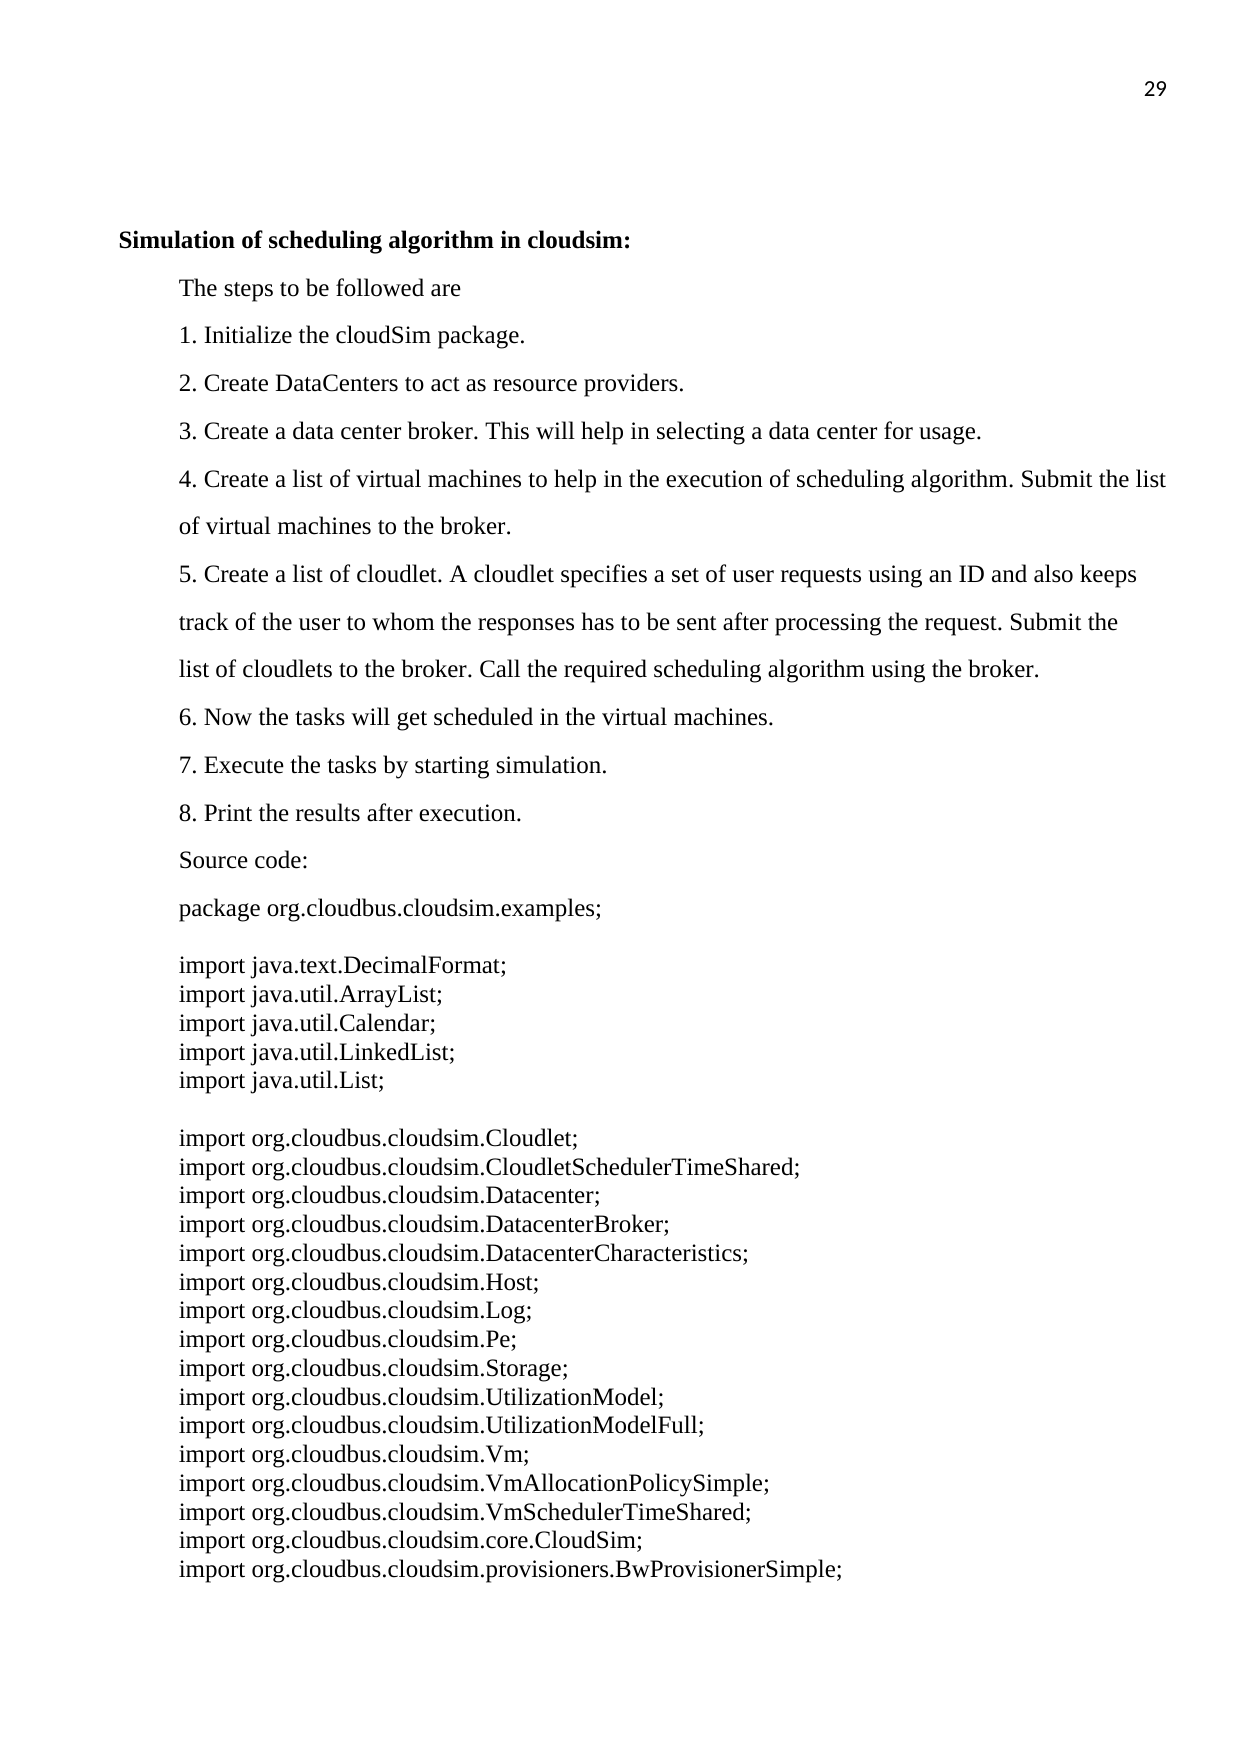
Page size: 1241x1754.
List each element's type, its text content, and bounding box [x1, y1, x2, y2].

text import org.cloudbus.cloudsim.Log; [103, 1296, 1167, 1324]
text import org.cloudbus.cloudsim.core.CloudSim; [103, 1526, 1167, 1554]
text import org.cloudbus.cloudsim.DatacenterCharacteristics; [103, 1238, 1167, 1267]
text of virtual machines to the broker. [103, 511, 1167, 540]
text 4. Create a list of virtual machines to help in the execution of scheduling algorithm. Submit the list [103, 464, 1167, 492]
text 1. Initialize the cloudSim package. [103, 321, 1167, 349]
text Simulation of scheduling algorithm in cloudsim: [103, 225, 1167, 254]
text import org.cloudbus.cloudsim.Pe; [103, 1324, 1167, 1353]
text import org.cloudbus.cloudsim.VmSchedulerTimeShared; [103, 1497, 1167, 1526]
text import org.cloudbus.cloudsim.Cloudlet; [103, 1123, 1167, 1152]
text import java.util.List; [103, 1066, 1167, 1094]
text import java.util.LinkedList; [103, 1037, 1167, 1066]
text import org.cloudbus.cloudsim.UtilizationModel; [103, 1382, 1167, 1411]
text import org.cloudbus.cloudsim.UtilizationModelFull; [103, 1411, 1167, 1439]
text import org.cloudbus.cloudsim.provisioners.BwProvisionerSimple; [103, 1554, 1167, 1583]
text 8. Print the results after execution. [103, 798, 1167, 826]
text 2. Create DataCenters to act as resource providers. [103, 368, 1167, 397]
text import org.cloudbus.cloudsim.CloudletSchedulerTimeShared; [103, 1152, 1167, 1181]
text Source code: [103, 845, 1167, 874]
text import java.text.DecimalFormat; [103, 951, 1167, 979]
text import org.cloudbus.cloudsim.Vm; [103, 1439, 1167, 1468]
text 5. Create a list of cloudlet. A cloudlet specifies a set of user requests using an ID and also keeps [103, 559, 1167, 588]
text package org.cloudbus.cloudsim.examples; [103, 893, 1167, 922]
text list of cloudlets to the broker. Call the required scheduling algorithm using the broker. [103, 654, 1167, 683]
text track of the user to whom the responses has to be sent after processing the request. Submit the [103, 607, 1167, 636]
text 3. Create a data center broker. This will help in selecting a data center for usage. [103, 416, 1167, 445]
text import org.cloudbus.cloudsim.Datacenter; [103, 1181, 1167, 1209]
text 7. Execute the tasks by starting simulation. [103, 750, 1167, 779]
text import org.cloudbus.cloudsim.VmAllocationPolicySimple; [103, 1468, 1167, 1497]
text import org.cloudbus.cloudsim.Storage; [103, 1353, 1167, 1382]
text import java.util.Calendar; [103, 1008, 1167, 1037]
text import java.util.ArrayList; [103, 979, 1167, 1008]
text import org.cloudbus.cloudsim.DatacenterBroker; [103, 1209, 1167, 1238]
text 6. Now the tasks will get scheduled in the virtual machines. [103, 702, 1167, 731]
text The steps to be followed are [103, 273, 1167, 302]
text import org.cloudbus.cloudsim.Host; [103, 1267, 1167, 1296]
